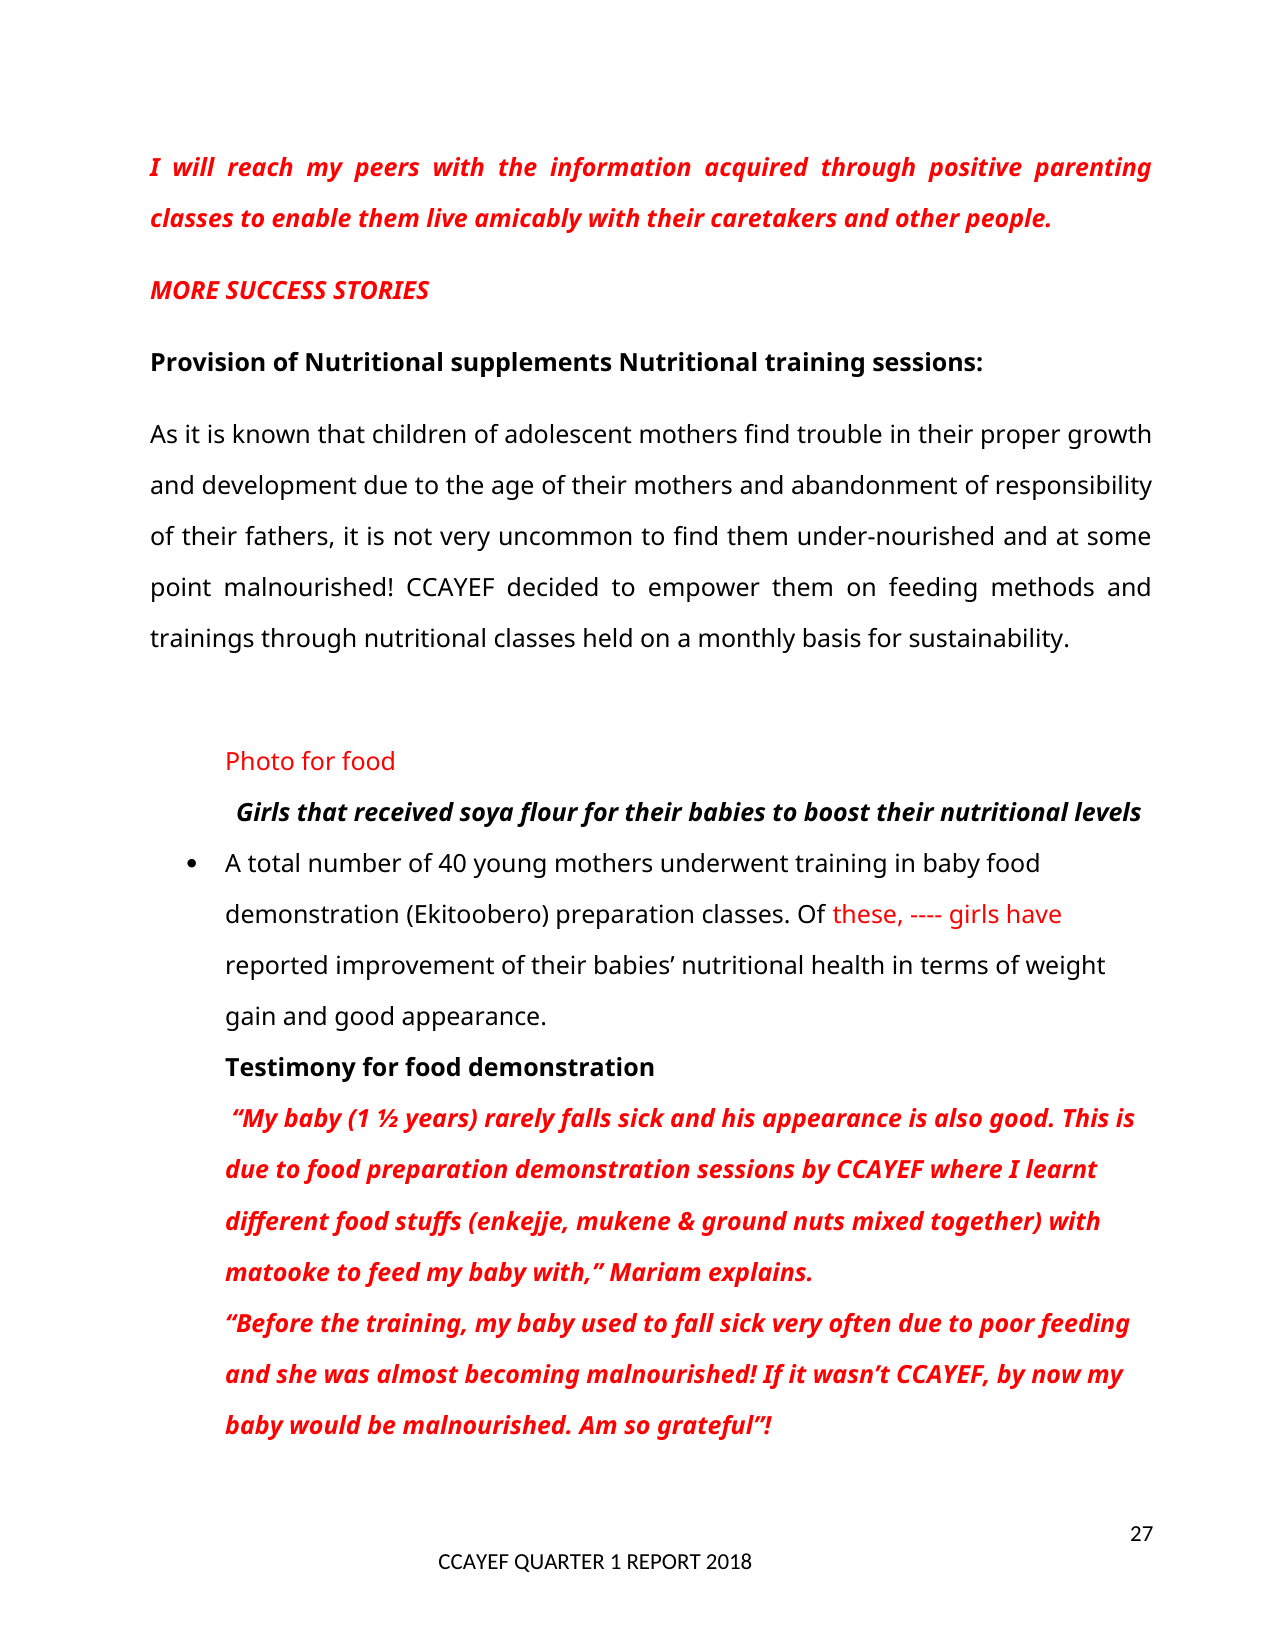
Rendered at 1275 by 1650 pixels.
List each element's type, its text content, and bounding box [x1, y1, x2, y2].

text Photo for food [225, 744, 1153, 778]
list A total number of 40 young mothers underwent training in baby food demonstration (Ekitoobero) preparation classes. Of these, ---- girls have reported improvement of their babies’ nutritional health in terms of weight gain and good appearance. [187, 846, 1153, 1033]
text Provision of Nutritional supplements Nutritional training sessions: [150, 345, 1153, 379]
text As it is known that children of adolescent mothers find trouble in their proper growth and development due to the age of their mothers and abandonment of responsibility of their fathers, it is not very uncommon to find them under-nourished and at some point malnourished! CCAYEF decided to empower them on feeding methods and trainings through nutritional classes held on a monthly basis for sustainability. [150, 417, 1153, 655]
text I will reach my peers with the information acquired through positive parenting classes to enable them live amicably with their caretakers and other people. [150, 150, 1153, 235]
text “My baby (1 ½ years) rarely falls sick and his appearance is also good. This is due to food preparation demonstration sessions by CCAYEF where I learnt different food stuffs (enkejje, mukene & ground nuts mixed together) with matooke to feed my baby with,” Mariam explains. [225, 1101, 1153, 1288]
text “Before the training, my baby used to fall sick very often due to poor feeding and she was almost becoming malnourished! If it wasn’t CCAYEF, by now my baby would be malnourished. Am so grateful”! [225, 1305, 1153, 1441]
text MORE SUCCESS STORIES [150, 273, 1153, 307]
text Girls that received soya flour for their babies to boost their nutritional levels [225, 795, 1153, 829]
text Testimony for food demonstration [225, 1050, 1153, 1084]
